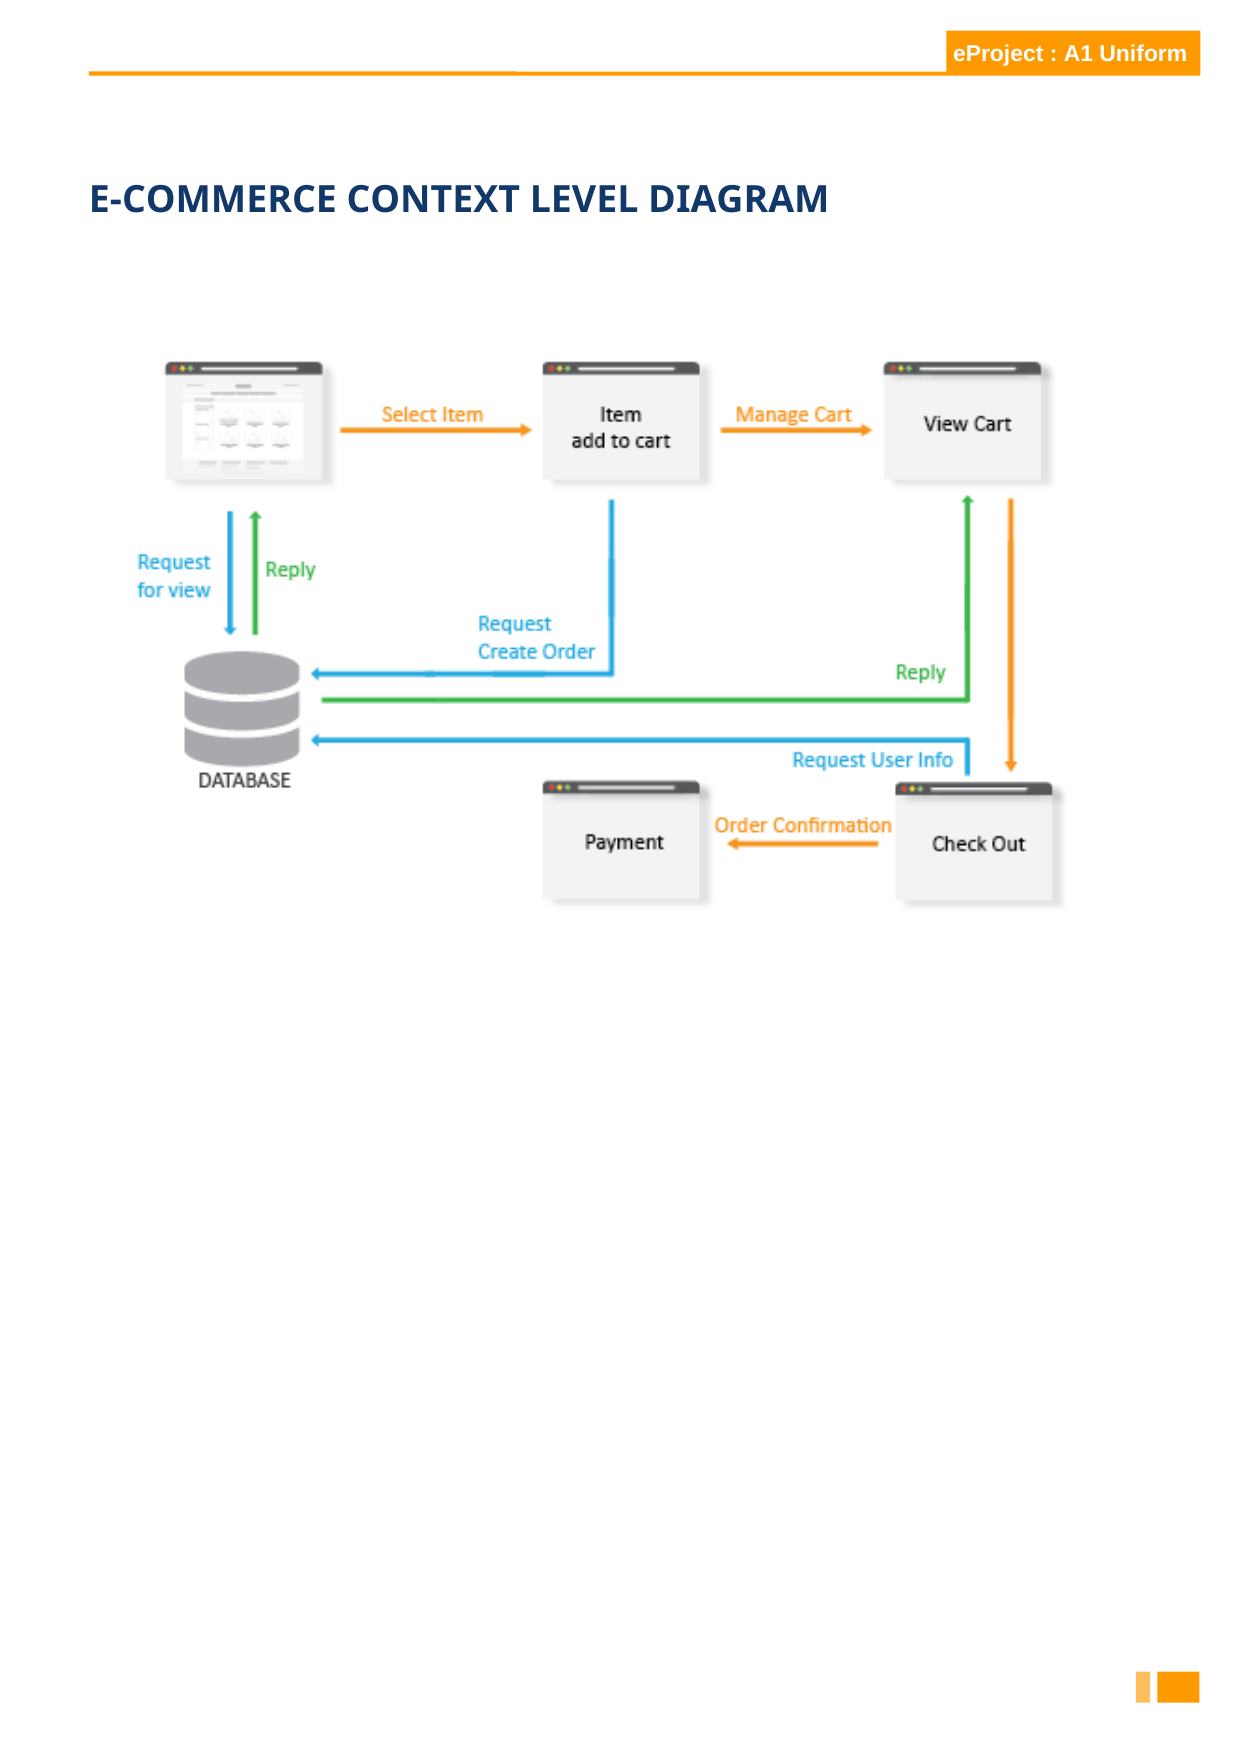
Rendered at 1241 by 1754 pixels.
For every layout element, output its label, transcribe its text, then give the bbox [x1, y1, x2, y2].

picture [88, 269, 1198, 1050]
subtitle E-COMMERCE CONTEXT LEVEL DIAGRAM [89, 172, 1165, 223]
